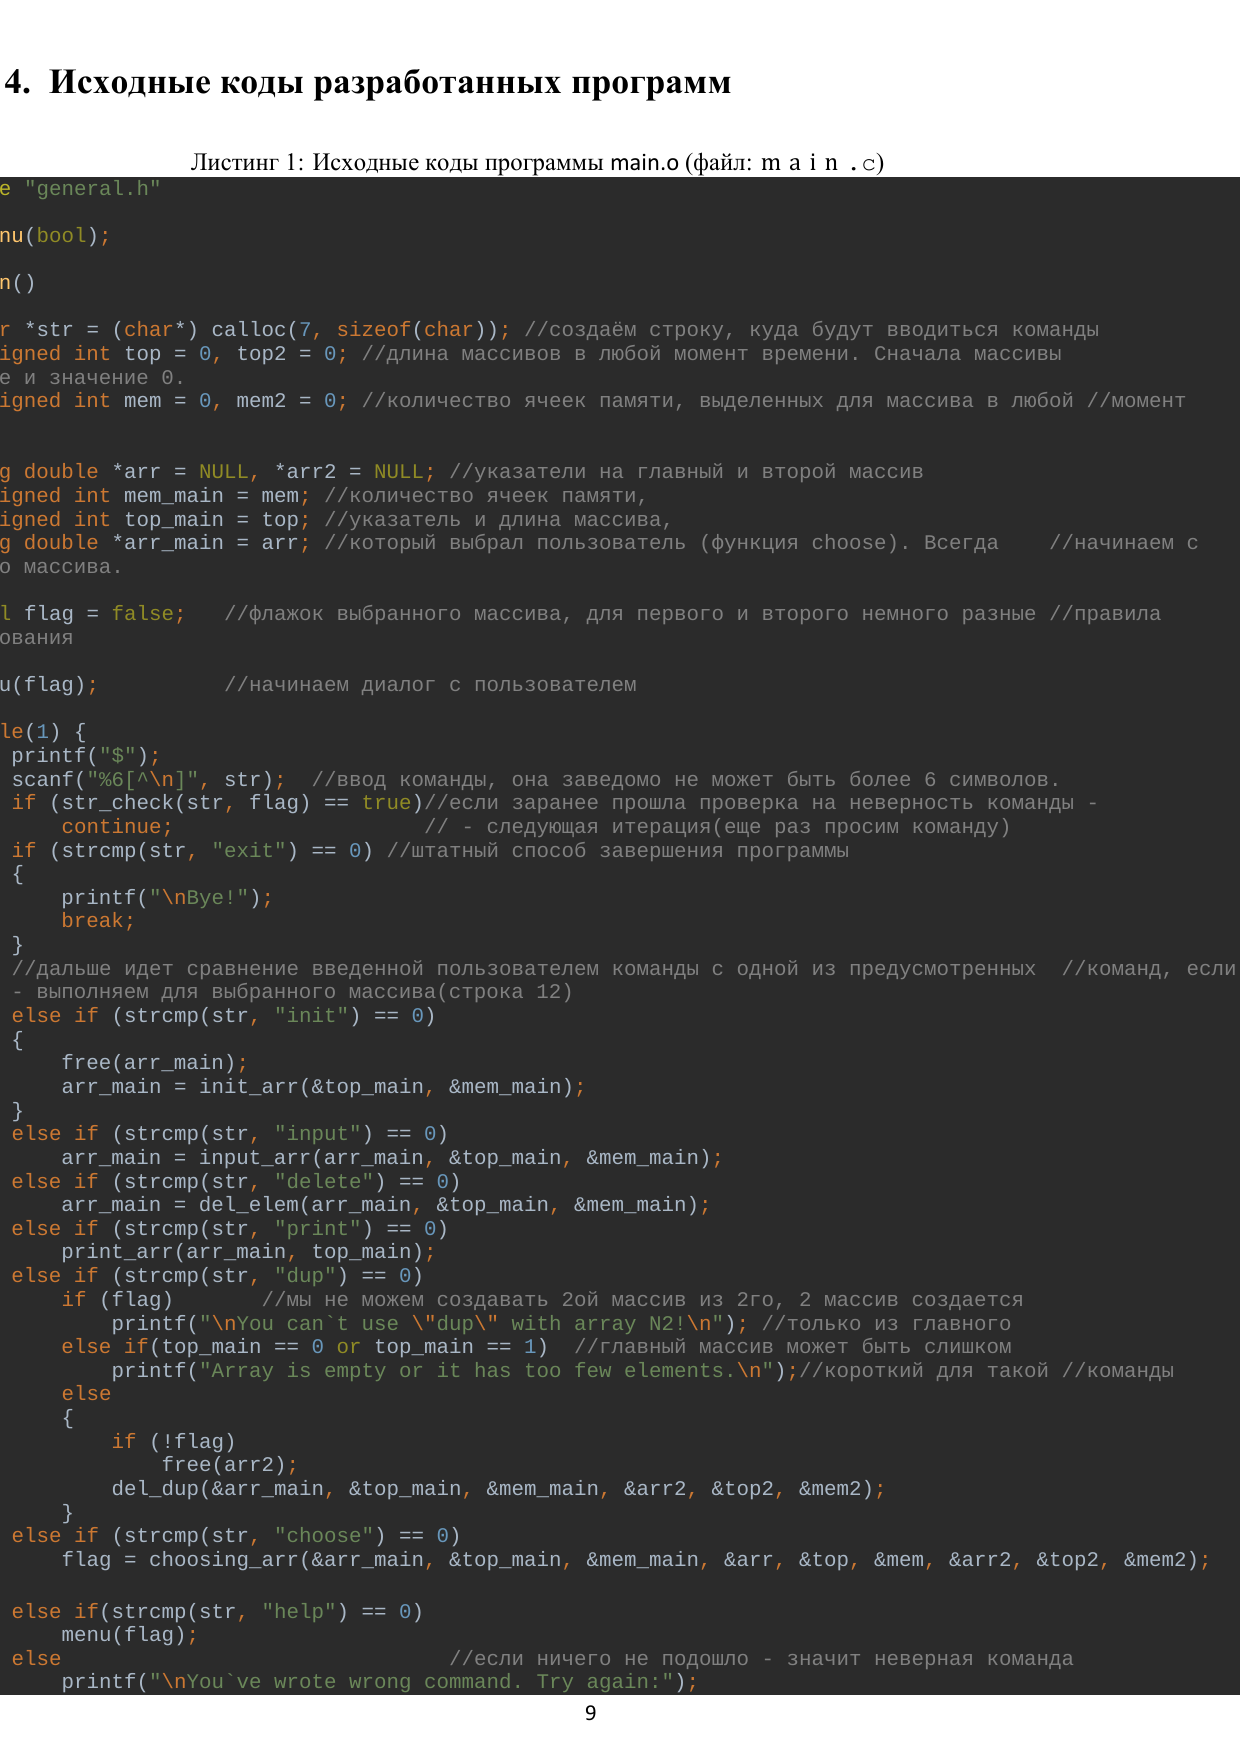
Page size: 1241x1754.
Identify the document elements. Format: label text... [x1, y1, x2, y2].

text #include "general.h" void menu(bool); int main() { char *str = (char*) calloc(7, sizeof(char)); //создаём строку, куда будут вводиться команды unsigned int top = 0, top2 = 0; //длина массивов в любой момент времени. Сначала массивы //пустые и значение 0. unsigned int mem = 0, mem2 = 0; //количество ячеек памяти, выделенных для массива в любой //момент времени [0, 177, 1240, 438]
text long double *arr = NULL, *arr2 = NULL; //указатели на главный и второй массив unsigned int mem_main = mem; //количество ячеек памяти, unsigned int top_main = top; //указатель и длина массива, long double *arr_main = arr; //который выбрал пользователь (функция choose). Всегда //начинаем с главного массива. bool flag = false; //флажок выбранного массива, для первого и второго немного разные //правила использования menu(flag); //начинаем диалог с пользователем while(1) { printf("$"); scanf("%6[^\n]", str); //ввод команды, она заведомо не может быть более 6 символов. if (str_check(str, flag) == true)//если заранее прошла проверка на неверность команды - continue; // - следующая итерация(еще раз просим команду) if (strcmp(str, "exit") == 0) //штатный способ завершения программы { printf("\nBye!"); break; } //дальше идет сравнение введенной пользователем команды с одной из предусмотренных //команд, если совпало - выполняем для выбранного массива(строка 12) else if (strcmp(str, "init") == 0) { free(arr_main); arr_main = init_arr(&top_main, &mem_main); } else if (strcmp(str, "input") == 0) arr_main = input_arr(arr_main, &top_main, &mem_main); else if (strcmp(str, "delete") == 0) arr_main = del_elem(arr_main, &top_main, &mem_main); else if (strcmp(str, "print") == 0) print_arr(arr_main, top_main); else if (strcmp(str, "dup") == 0) if (flag) //мы не можем создавать 2ой массив из 2го, 2 массив создается printf("\nYou can`t use \"dup\" with array N2!\n"); //только из главного else if(top_main == 0 or top_main == 1) //главный массив может быть слишком printf("Array is empty or it has too few elements.\n");//короткий для такой //команды else { if (!flag) free(arr2); del_dup(&arr_main, &top_main, &mem_main, &arr2, &top2, &mem2); } else if (strcmp(str, "choose") == 0) flag = choosing_arr(&arr_main, &top_main, &mem_main, &arr, &top, &mem, &arr2, &top2, &mem2); [0, 438, 1240, 1601]
text Листинг1:Исходныекодыпрограммыmain.o (файл:main.c) [191, 146, 1183, 177]
text 4. Исходныекодыразработанныхпрограмм [4, 59, 1183, 102]
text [0, 1601, 1240, 1695]
